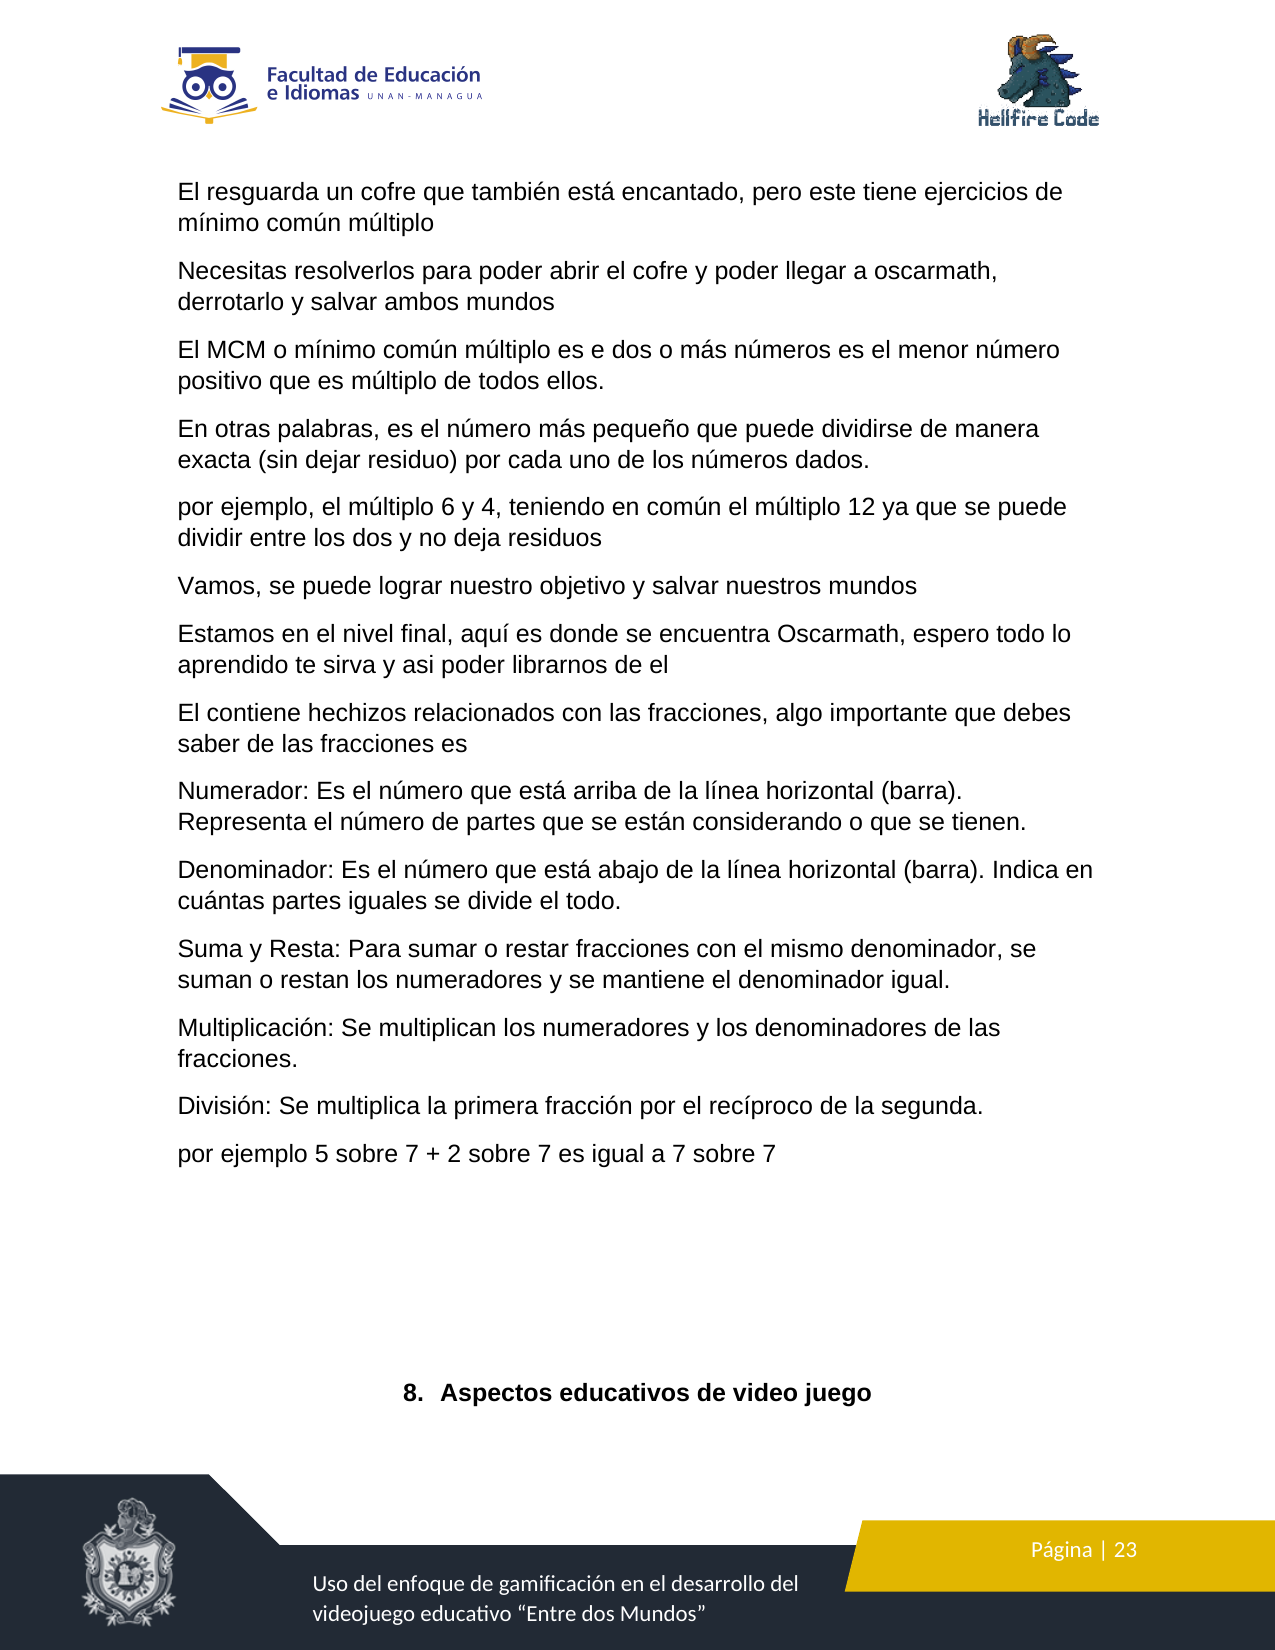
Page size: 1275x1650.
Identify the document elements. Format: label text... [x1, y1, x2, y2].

text División: Se multiplica la primera fracción por el recíproco de la segunda. [177, 1091, 1098, 1120]
text Multiplicación: Se multiplican los numeradores y los denominadores de las fracciones. [177, 1012, 1098, 1072]
text Denominador: Es el número que está abajo de la línea horizontal (barra). Indica en cuántas partes iguales se divide el todo. [177, 855, 1098, 915]
text Numerador: Es el número que está arriba de la línea horizontal (barra). Representa el número de partes que se están considerando o que se tienen. [177, 776, 1098, 836]
text Vamos, se puede lograr nuestro objetivo y salvar nuestros mundos [177, 571, 1098, 600]
text El contiene hechizos relacionados con las fracciones, algo importante que debes saber de las fracciones es [177, 697, 1098, 757]
text Suma y Resta: Para sumar o restar fracciones con el mismo denominador, se suman o restan los numeradores y se mantiene el denominador igual. [177, 934, 1098, 993]
text por ejemplo 5 sobre 7 + 2 sobre 7 es igual a 7 sobre 7 [177, 1139, 1098, 1168]
picture [153, 40, 491, 129]
list Aspectos educativos de video juego [177, 1377, 1098, 1406]
picture [978, 21, 1099, 132]
text El resguarda un cofre que también está encantado, pero este tiene ejercicios de mínimo común múltiplo [177, 177, 1098, 237]
picture [72, 1489, 183, 1650]
text Estamos en el nivel final, aquí es donde se encuentra Oscarmath, espero todo lo aprendido te sirva y asi poder librarnos de el [177, 619, 1098, 678]
text Necesitas resolverlos para poder abrir el cofre y poder llegar a oscarmath, derrotarlo y salvar ambos mundos [177, 256, 1098, 316]
text En otras palabras, es el número más pequeño que puede dividirse de manera exacta (sin dejar residuo) por cada uno de los números dados. [177, 413, 1098, 473]
text El MCM o mínimo común múltiplo es e dos o más números es el menor número positivo que es múltiplo de todos ellos. [177, 335, 1098, 394]
text por ejemplo, el múltiplo 6 y 4, teniendo en común el múltiplo 12 ya que se puede dividir entre los dos y no deja residuos [177, 492, 1098, 552]
